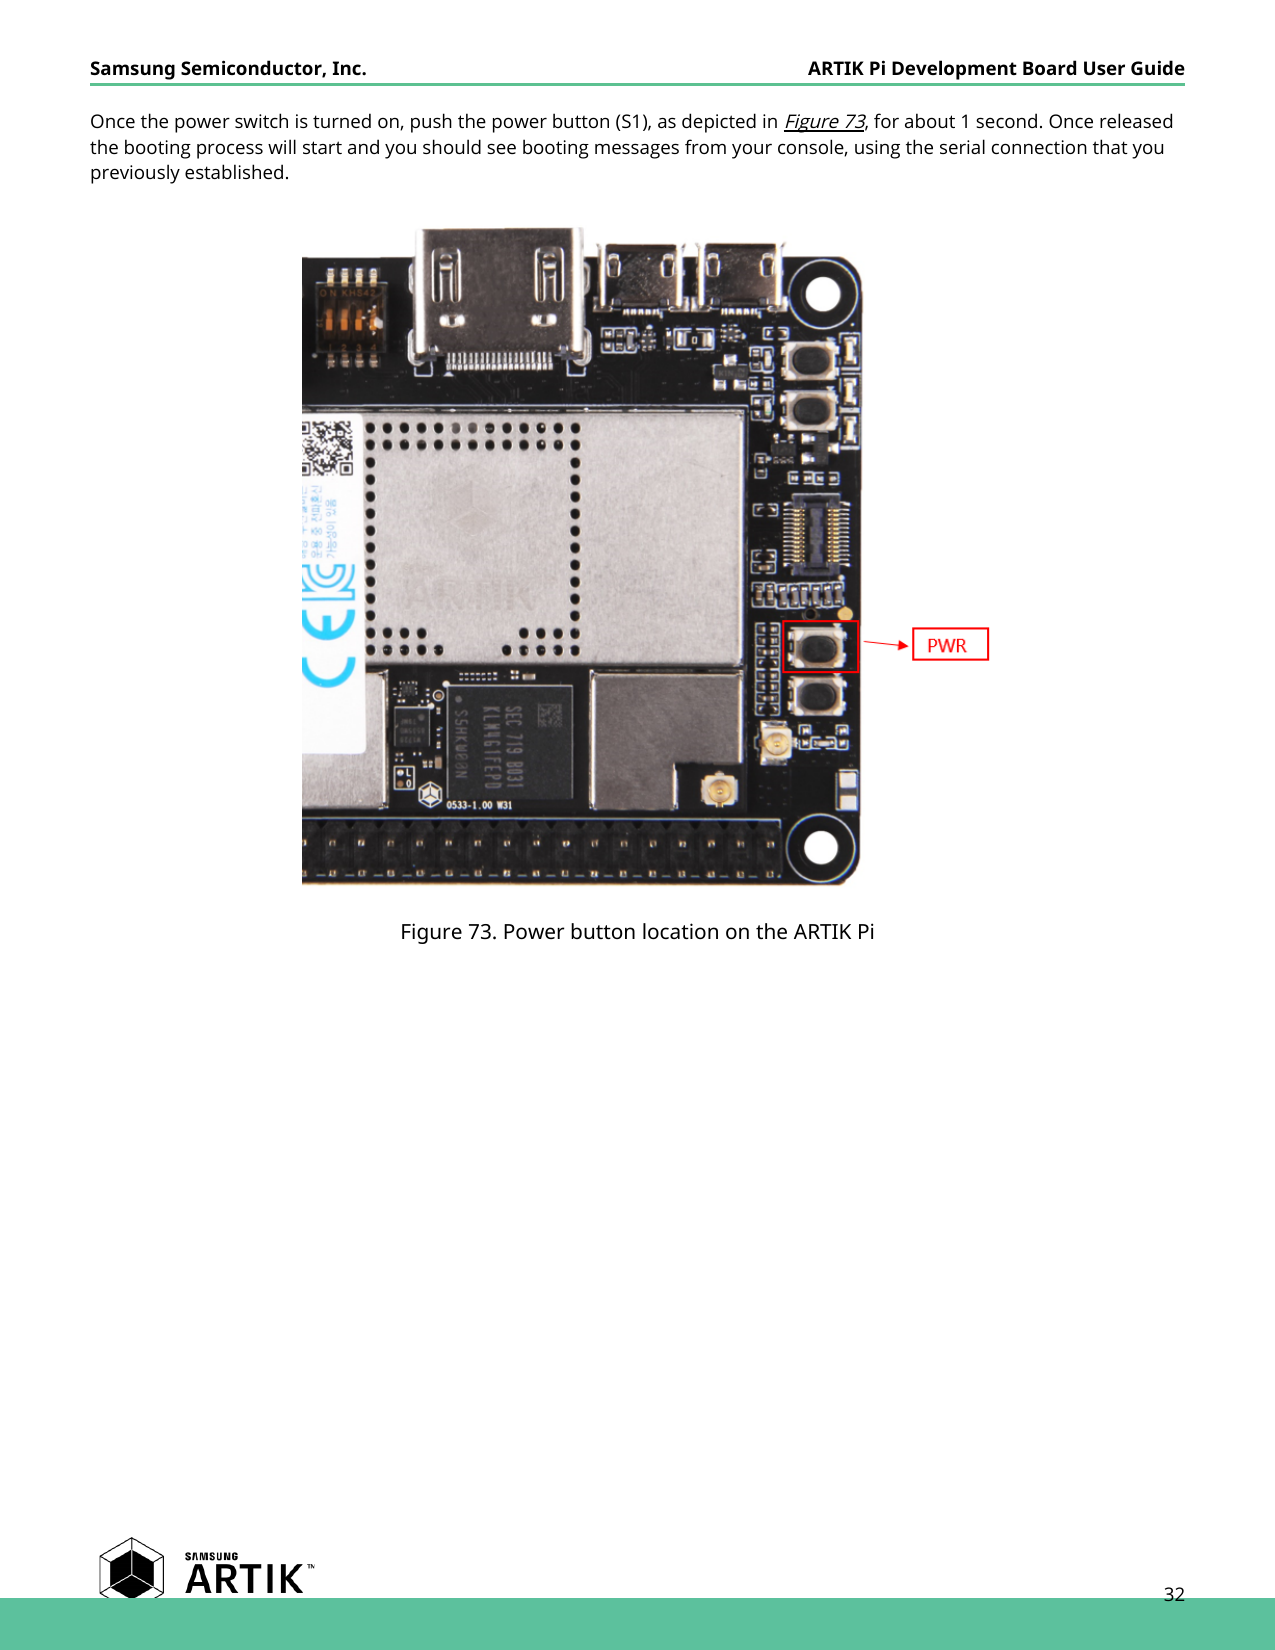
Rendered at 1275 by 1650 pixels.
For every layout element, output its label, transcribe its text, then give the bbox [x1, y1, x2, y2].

picture [302, 197, 1011, 905]
picture [0, 1537, 1275, 1650]
